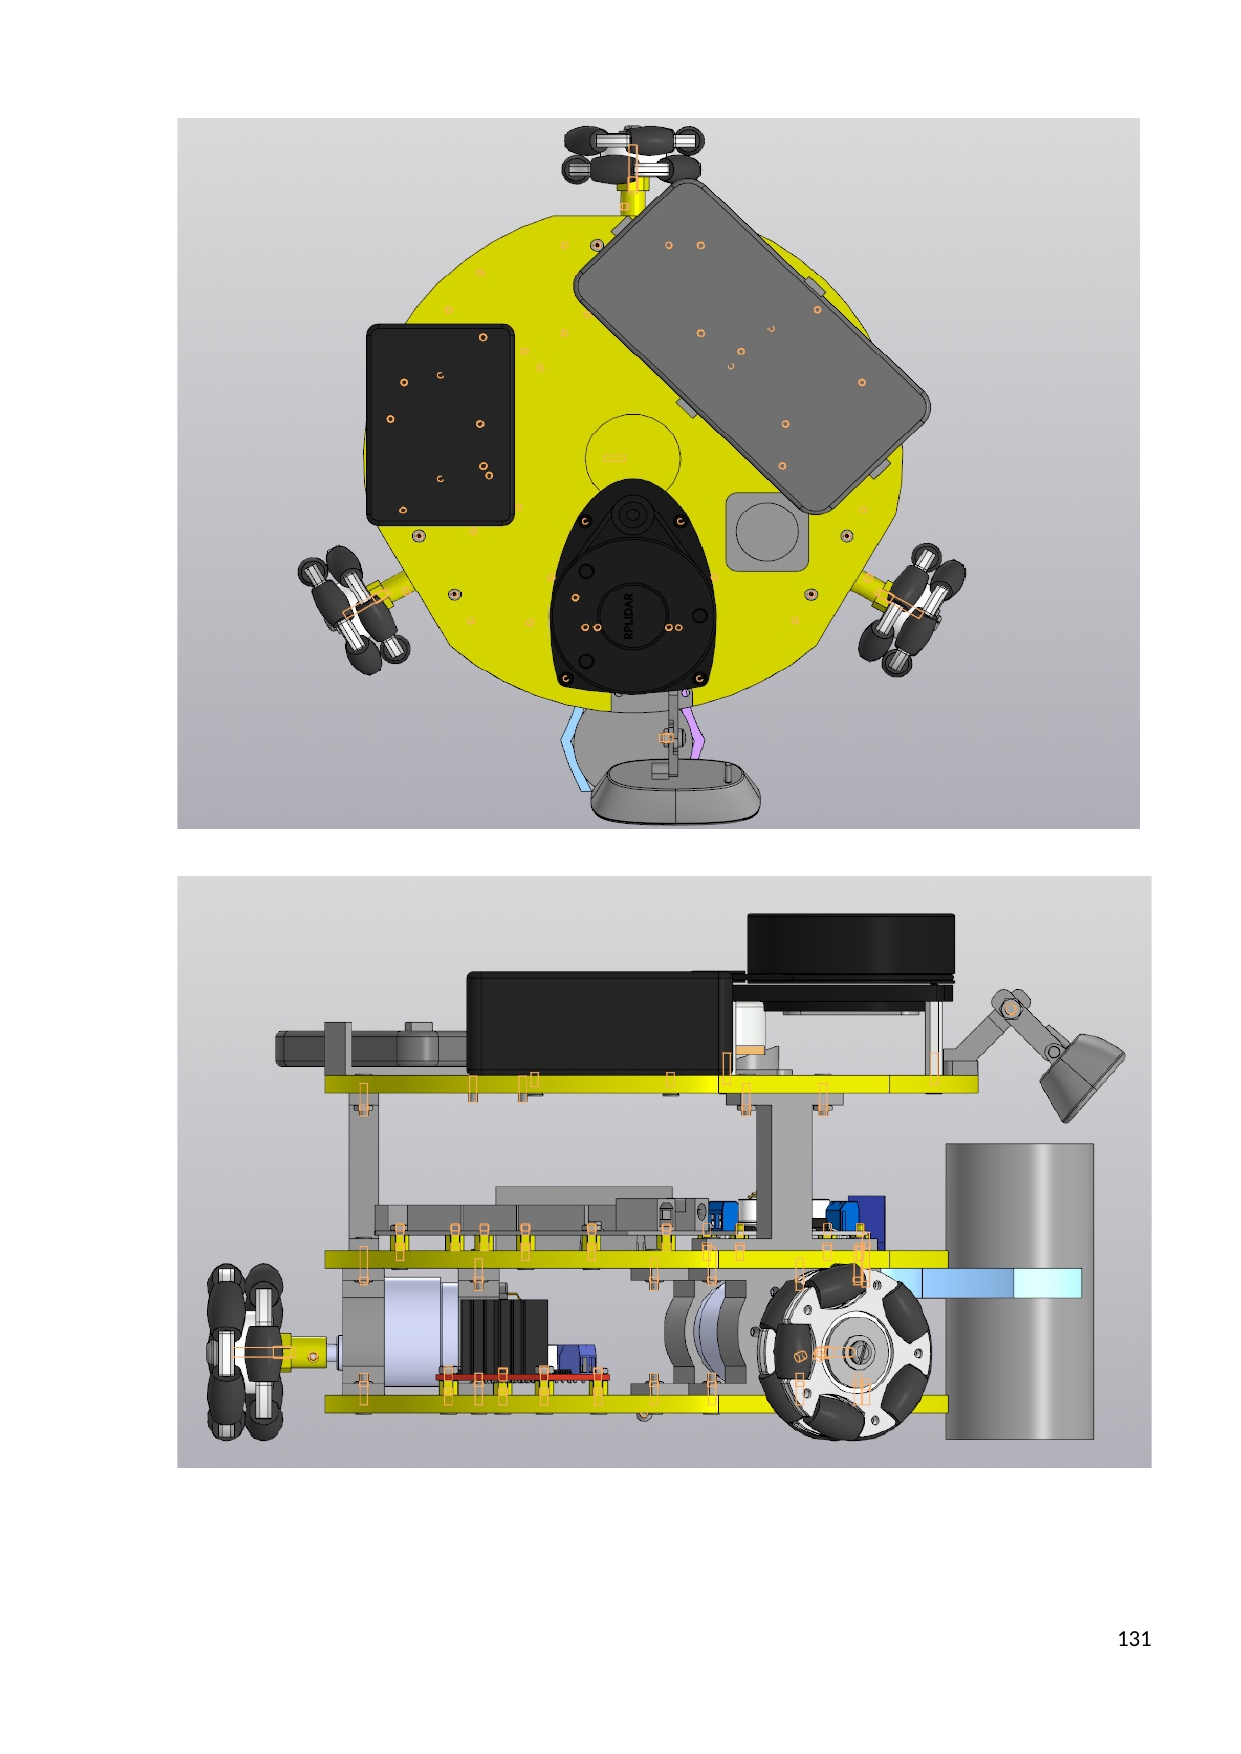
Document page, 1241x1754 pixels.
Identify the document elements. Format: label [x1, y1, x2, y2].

picture [177, 118, 1140, 829]
picture [177, 876, 1152, 1468]
